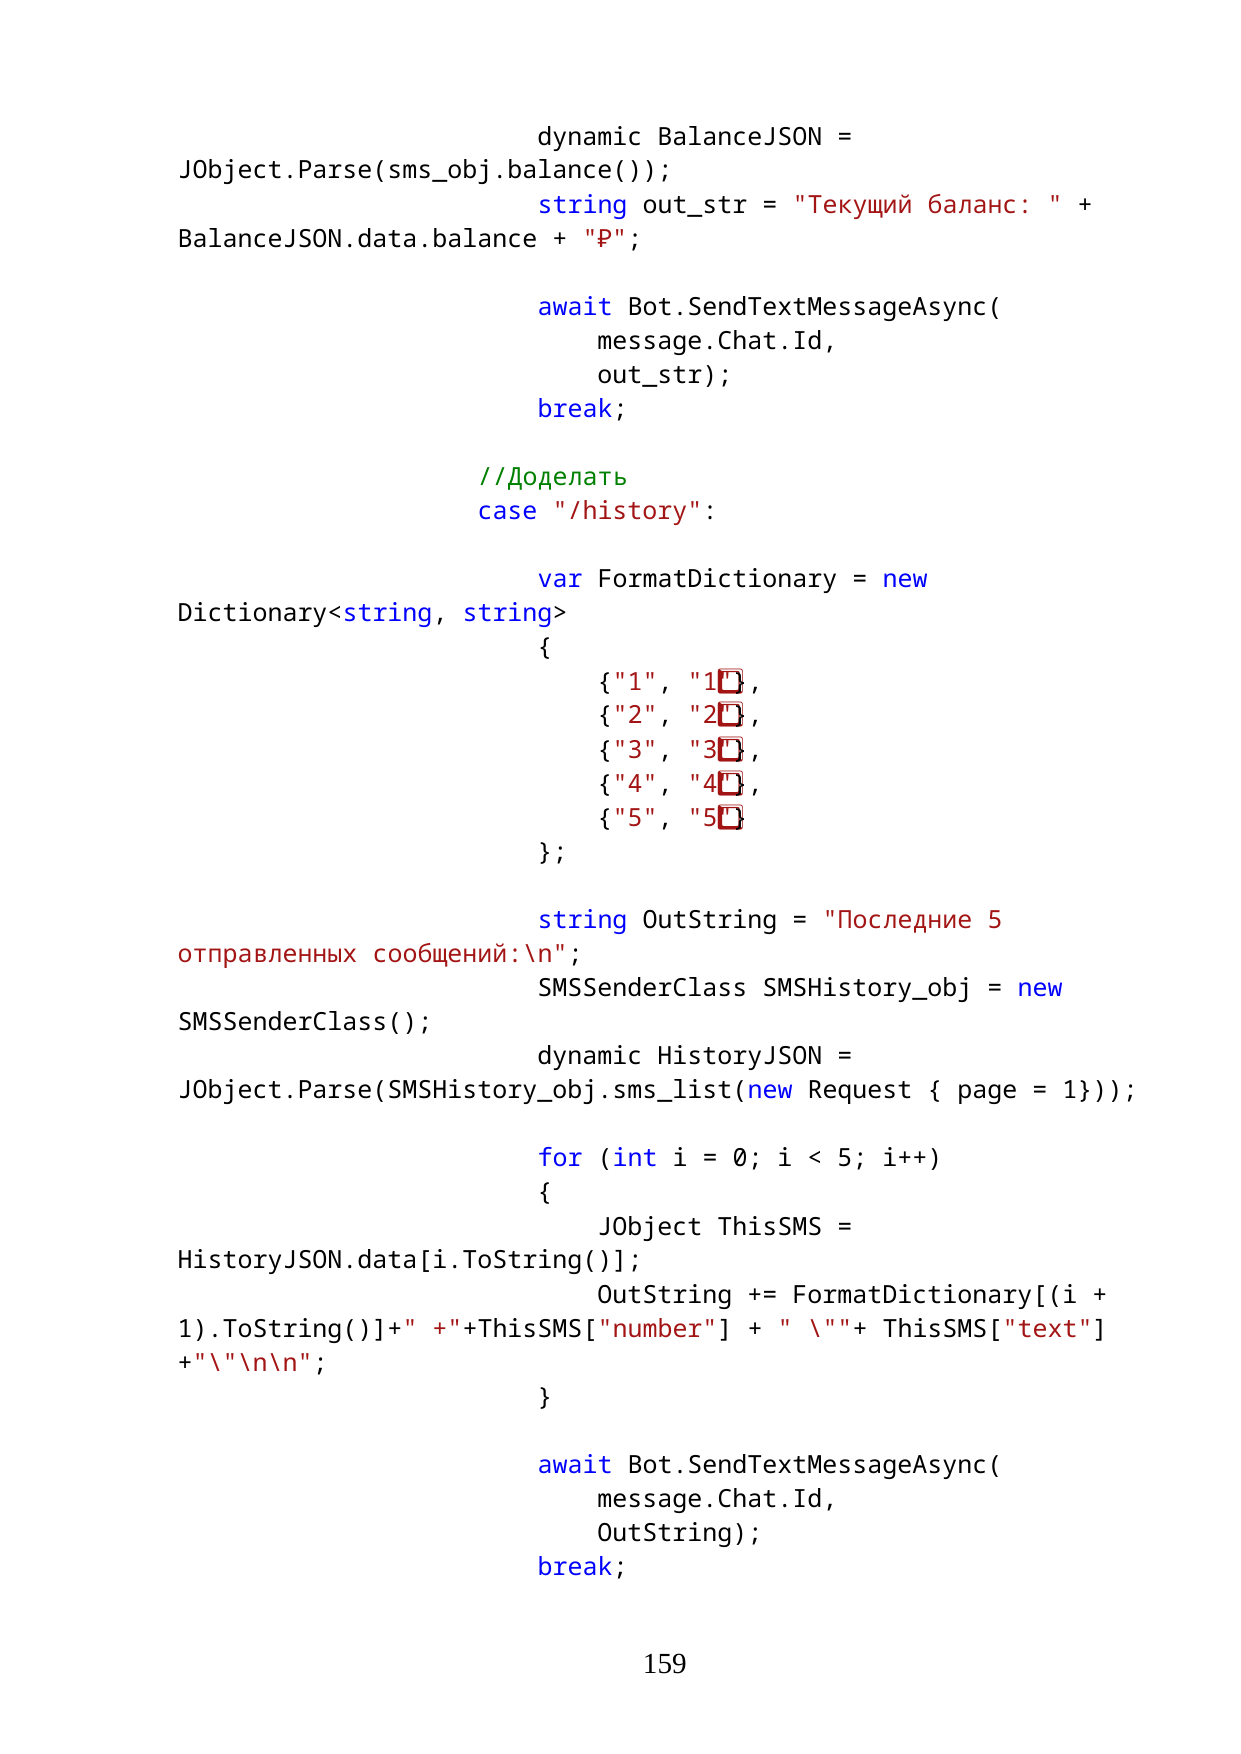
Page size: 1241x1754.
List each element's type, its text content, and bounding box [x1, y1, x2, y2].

text OutString); [177, 1515, 1152, 1549]
text {"2", "2️⃣"}, [177, 697, 1152, 731]
text {"5", "5️⃣"} [177, 799, 1152, 833]
text }; [177, 833, 1152, 867]
text break; [177, 1549, 1152, 1583]
text dynamic BalanceJSON = JObject.Parse(sms_obj.balance()); [177, 118, 1152, 186]
text } [177, 1378, 1152, 1412]
text { [177, 629, 1152, 663]
text out_str); [177, 357, 1152, 391]
text string OutString = "Последние 5 отправленных сообщений:\n"; [177, 902, 1152, 970]
text SMSSenderClass SMSHistory_obj = new SMSSenderClass(); [177, 970, 1152, 1038]
text message.Chat.Id, [177, 1481, 1152, 1515]
text //Доделать [177, 459, 1152, 493]
text case "/history": [177, 493, 1152, 527]
text break; [177, 391, 1152, 425]
text await Bot.SendTextMessageAsync( [177, 288, 1152, 322]
text { [177, 1174, 1152, 1208]
text var FormatDictionary = new Dictionary<string, string> [177, 561, 1152, 629]
text for (int i = 0; i < 5; i++) [177, 1140, 1152, 1174]
text JObject ThisSMS = HistoryJSON.data[i.ToString()]; [177, 1208, 1152, 1276]
text dynamic HistoryJSON = JObject.Parse(SMSHistory_obj.sms_list(new Request { page = 1})); [177, 1038, 1152, 1106]
text {"4", "4️⃣"}, [177, 765, 1152, 799]
text message.Chat.Id, [177, 322, 1152, 357]
text await Bot.SendTextMessageAsync( [177, 1447, 1152, 1481]
text {"3", "3️⃣"}, [177, 731, 1152, 765]
text {"1", "1️⃣"}, [177, 663, 1152, 697]
text string out_str = "Текущий баланс: " + BalanceJSON.data.balance + "₽"; [177, 186, 1152, 254]
text OutString += FormatDictionary[(i + 1).ToString()]+" +"+ThisSMS["number"] + " \""+ ThisSMS["text"]+"\"\n\n"; [177, 1276, 1152, 1378]
